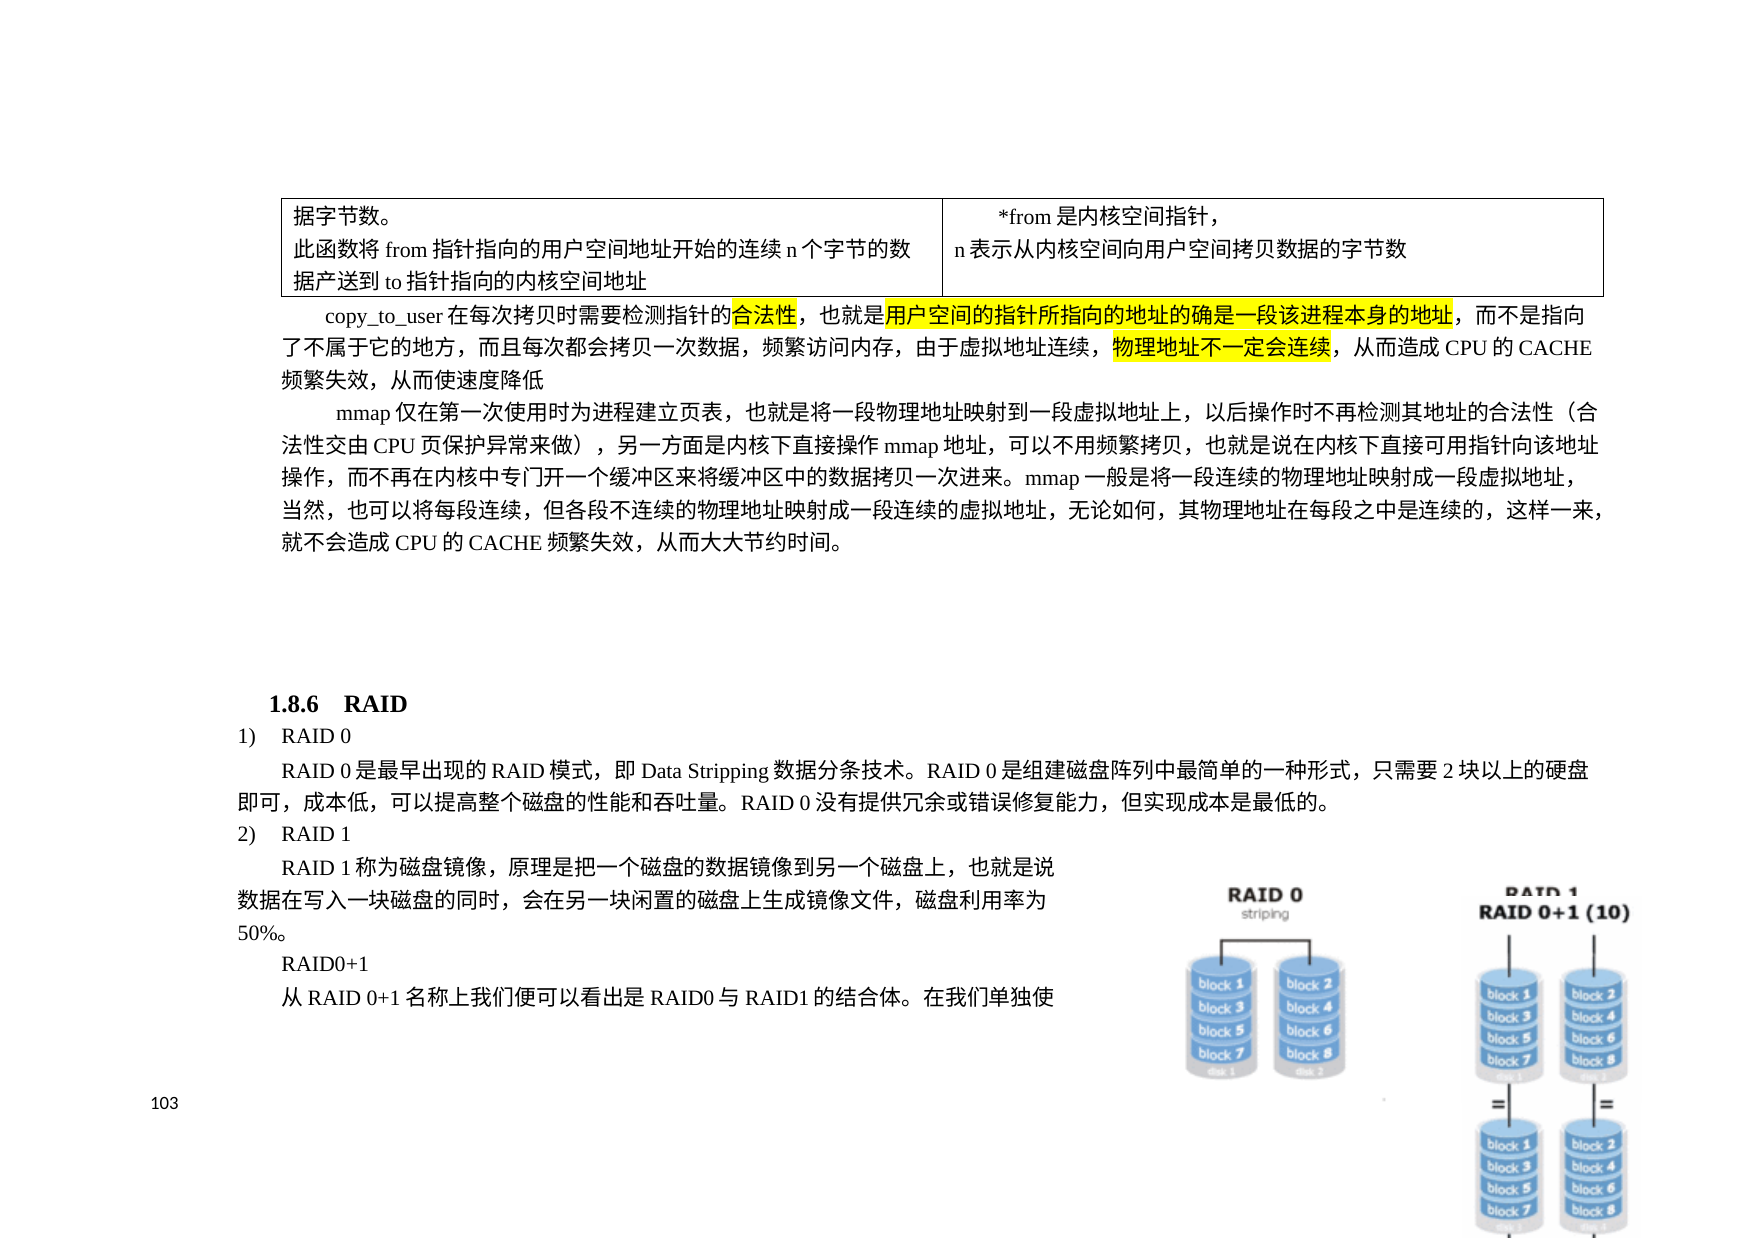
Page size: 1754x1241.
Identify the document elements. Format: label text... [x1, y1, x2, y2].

list mmap仅在第一次使用时为进程建立页表，也就是将一段物理地址映射到一段虚拟地址上，以后操作时不再检测其地址的合法性（合法性交由CPU页保护异常来做），另一方面是内核下直接操作mmap地址，可以不用频繁拷贝，也就是说在内核下直接可用指针向该地址操作，而不再在内核中专门开一个缓冲区来将缓冲区中的数据拷贝一次进来。mmap一般是将一段连续的物理地址映射成一段虚拟地址，当然，也可以将每段连续，但各段不连续的物理地址映射成一段连续的虚拟地址，无论如何，其物理地址在每段之中是连续的，这样一来，就不会造成CPU的CACHE频繁失效，从而大大节约时间。 [281, 395, 1604, 557]
list copy_to_user在每次拷贝时需要检测指针的合法性，也就是用户空间的指针所指向的地址的确是一段该进程本身的地址，而不是指向了不属于它的地方，而且每次都会拷贝一次数据，频繁访问内存，由于虚拟地址连续，物理地址不一定会连续，从而造成CPU的CACHE频繁失效，从而使速度降低 [281, 297, 1604, 395]
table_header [943, 199, 1603, 296]
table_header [282, 199, 942, 296]
text RAID 1称为磁盘镜像，原理是把一个磁盘的数据镜像到另一个磁盘上，也就是说数据在写入一块磁盘的同时，会在另一块闲置的磁盘上生成镜像文件，磁盘利用率为50%。 [237, 850, 1604, 947]
list RAID 0 [237, 720, 1604, 752]
text RAID 0是最早出现的RAID模式，即Data Stripping数据分条技术。RAID 0是组建磁盘阵列中最简单的一种形式，只需要2块以上的硬盘即可，成本低，可以提高整个磁盘的性能和吞吐量。RAID 0没有提供冗余或错误修复能力，但实现成本是最低的。 [237, 752, 1604, 817]
picture [1093, 864, 1715, 1238]
list RAID [269, 687, 1604, 720]
list RAID 1 [237, 817, 1604, 850]
list RAID0+1 [281, 947, 1093, 980]
